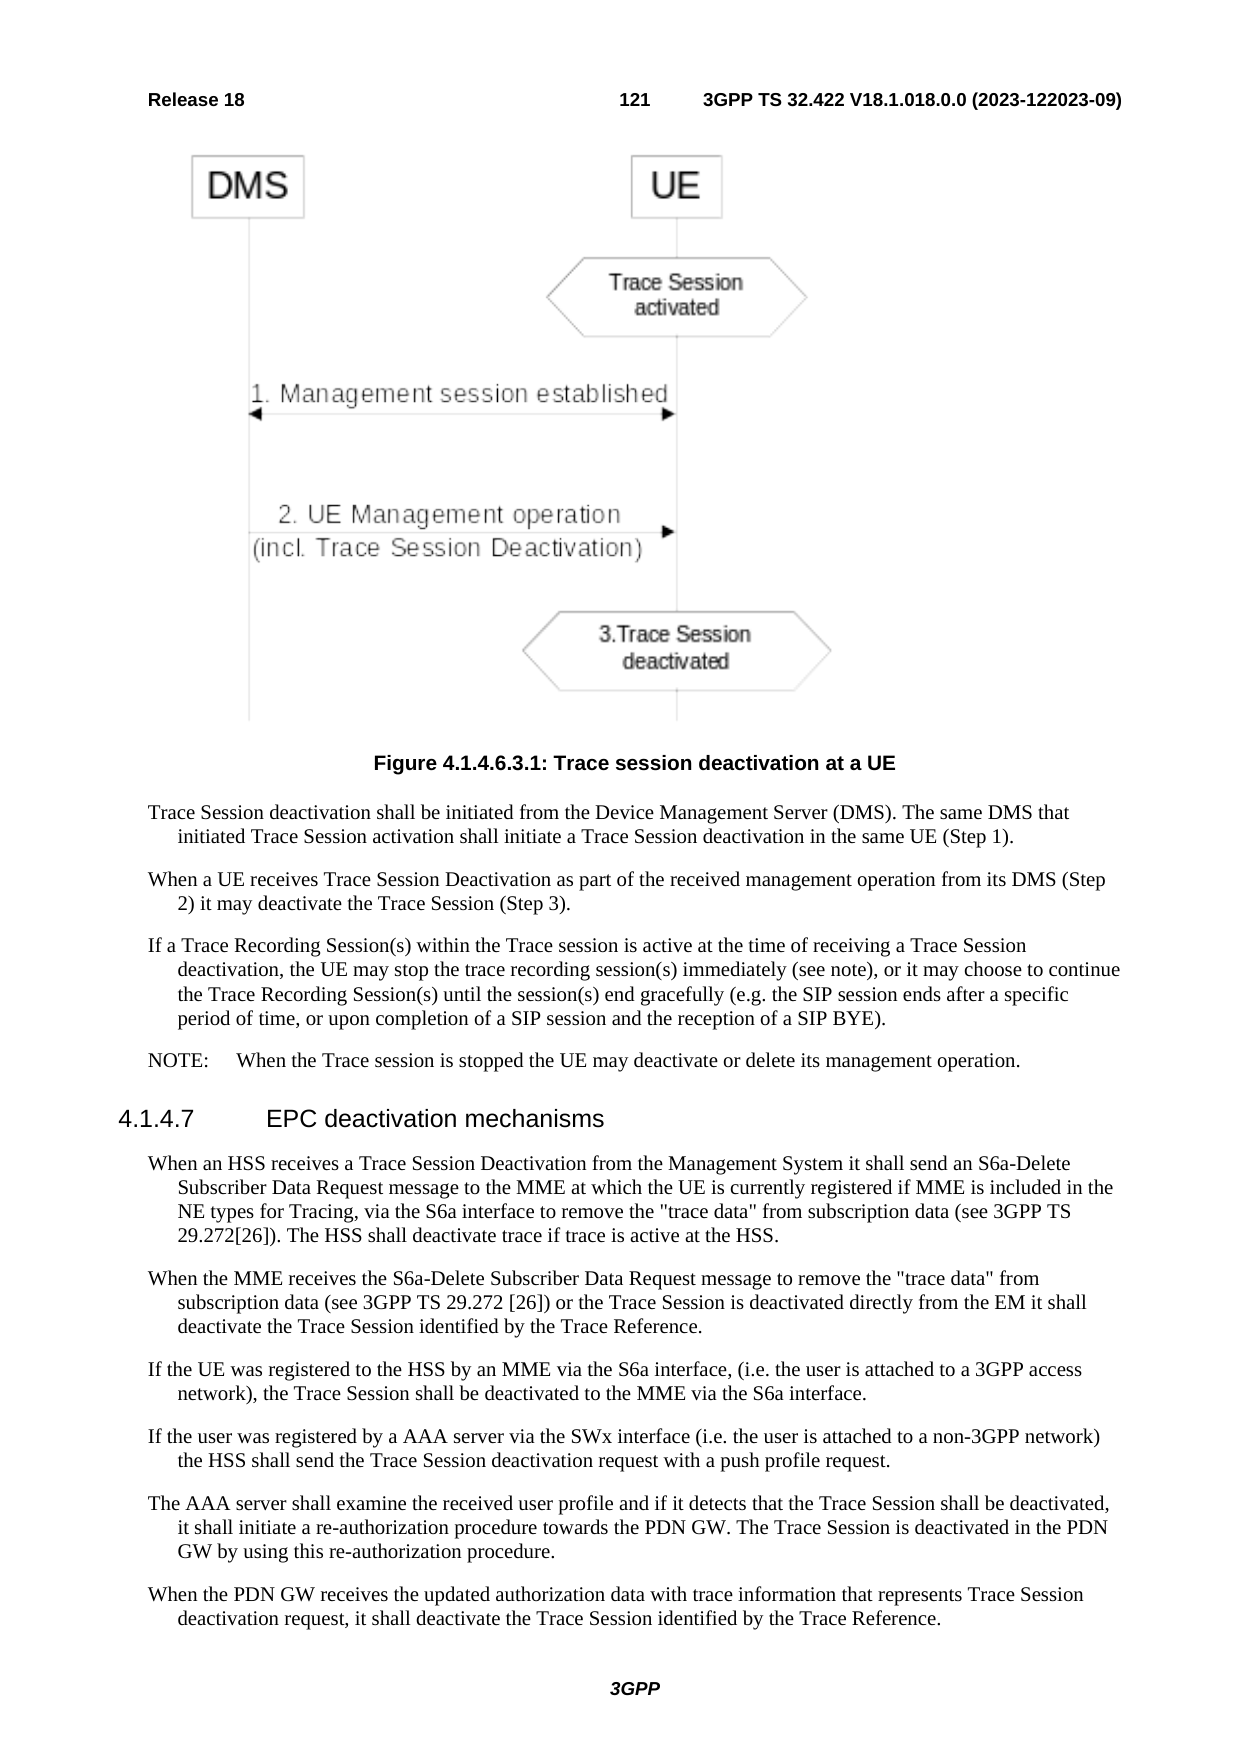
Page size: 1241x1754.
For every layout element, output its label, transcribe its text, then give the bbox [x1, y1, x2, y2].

text When the PDN GW receives the updated authorization data with trace information that represents Trace Session deactivation request, it shall deactivate the Trace Session identified by the Trace Reference. [148, 1582, 1122, 1630]
text When the MME receives the S6a-Delete Subscriber Data Request message to remove the "trace data" from subscription data (see 3GPP TS 29.272 [26]) or the Trace Session is deactivated directly from the EM it shall deactivate the Trace Session identified by the Trace Reference. [148, 1266, 1122, 1338]
text The AAA server shall examine the received user profile and if it detects that the Trace Session shall be deactivated, it shall initiate a re-authorization procedure towards the PDN GW. The Trace Session is deactivated in the PDN GW by using this re-authorization procedure. [148, 1491, 1122, 1563]
text When an HSS receives a Trace Session Deactivation from the Management System it shall send an S6a-Delete Subscriber Data Request message to the MME at which the UE is currently registered if MME is included in the NE types for Tracing, via the S6a interface to remove the "trace data" from subscription data (see 3GPP TS 29.272[26]). The HSS shall deactivate trace if trace is active at the HSS. [148, 1151, 1122, 1247]
text Trace Session deactivation shall be initiated from the Device Management Server (DMS). The same DMS that initiated Trace Session activation shall initiate a Trace Session deactivation in the same UE (Step 1). [148, 799, 1122, 848]
text NOTE: When the Trace session is stopped the UE may deactivate or delete its management operation. [148, 1048, 1122, 1072]
text If the UE was registered to the HSS by an MME via the S6a interface, (i.e. the user is attached to a 3GPP access network), the Trace Session shall be deactivated to the MME via the S6a interface. [148, 1357, 1122, 1405]
text When a UE receives Trace Session Deactivation as part of the received management operation from its DMS (Step 2) it may deactivate the Trace Session (Step 3). [148, 866, 1122, 914]
text If the user was registered by a AAA server via the SWx interface (i.e. the user is attached to a non-3GPP network) the HSS shall send the Trace Session deactivation request with a push profile request. [148, 1424, 1122, 1472]
text Figure 4.1.4.6.3.1: Trace session deactivation at a UE [148, 751, 1122, 774]
subtitle 4.1.4.7 EPC deactivation mechanisms [118, 1104, 1122, 1132]
text If a Trace Recording Session(s) within the Trace session is active at the time of receiving a Trace Session deactivation, the UE may stop the trace recording session(s) immediately (see note), or it may choose to continue the Trace Recording Session(s) until the session(s) end gracefully (e.g. the SIP session ends after a specific period of time, or upon completion of a SIP session and the reception of a SIP BYE). [148, 933, 1122, 1029]
